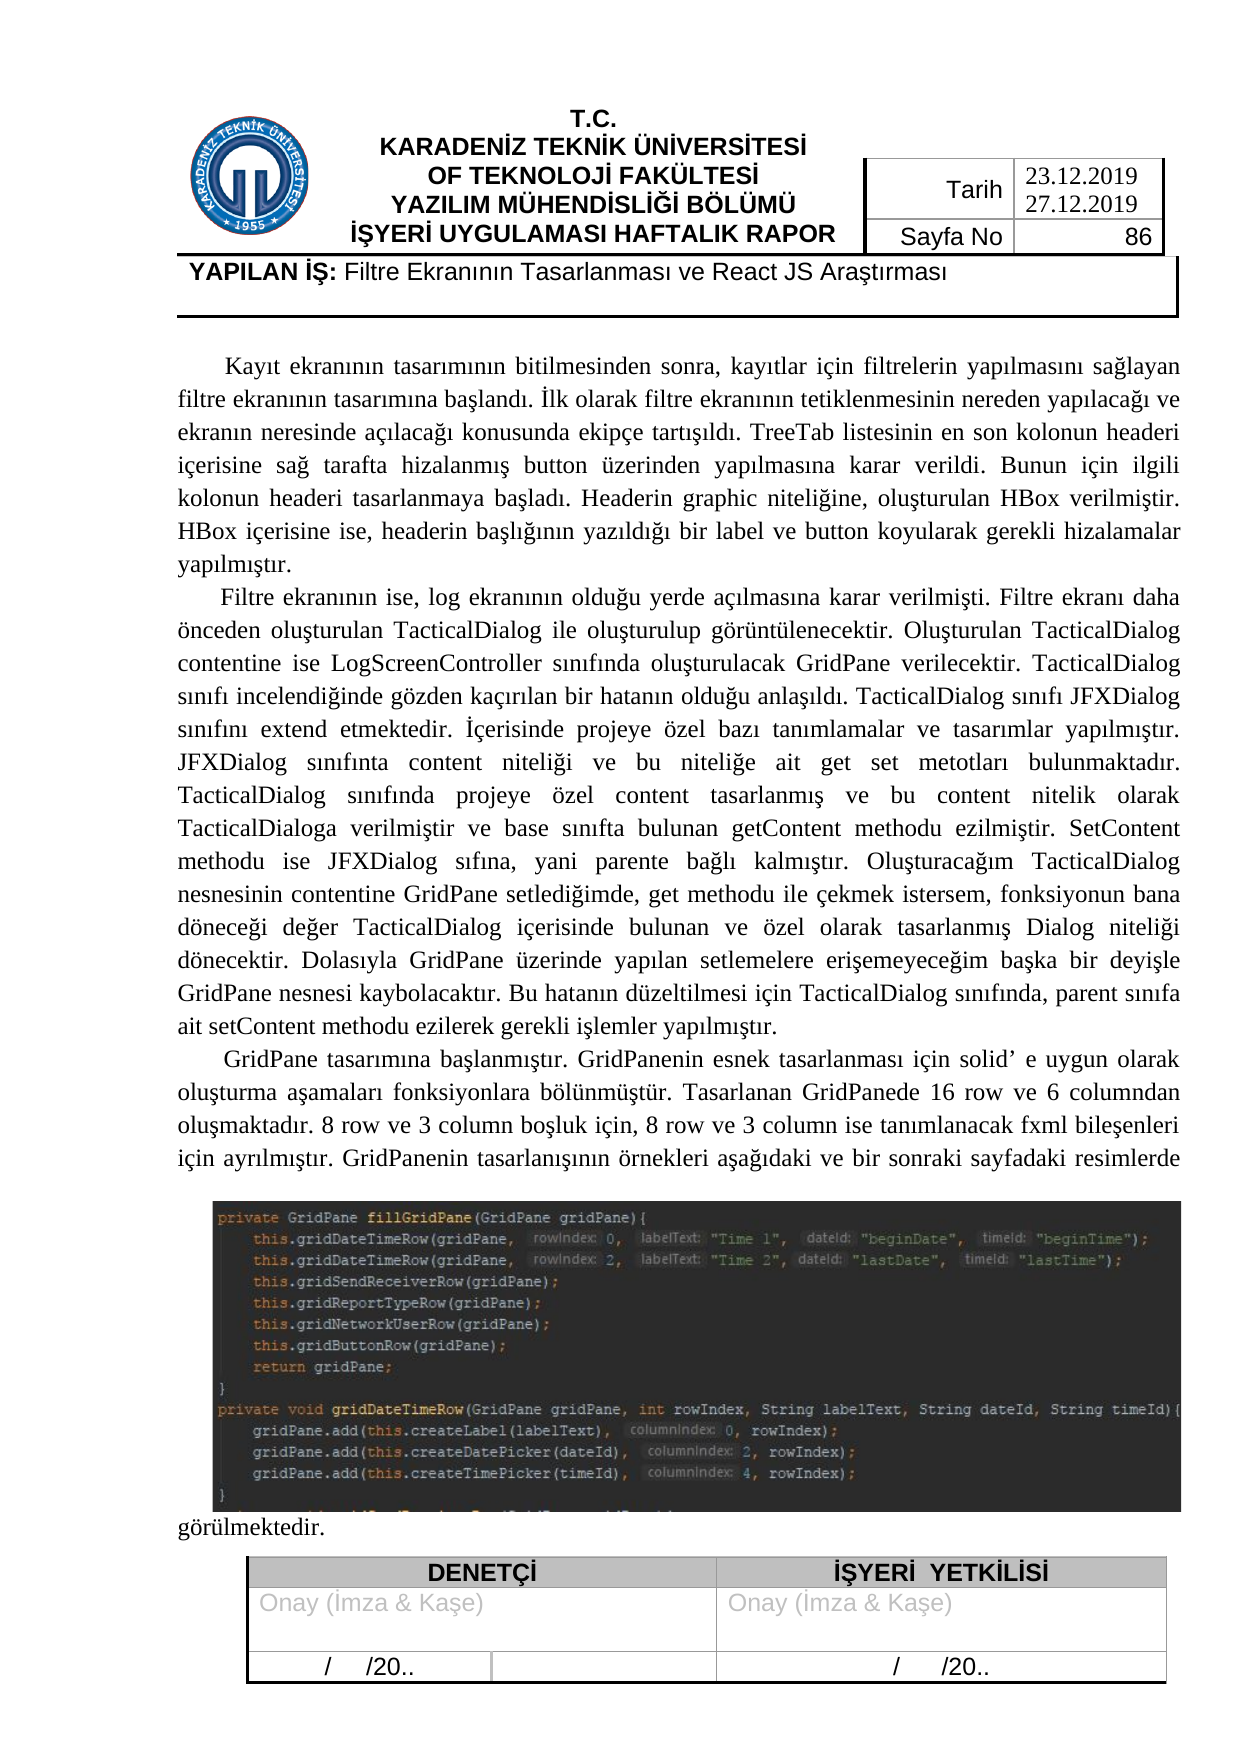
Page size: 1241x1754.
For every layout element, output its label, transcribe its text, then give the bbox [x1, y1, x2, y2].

table_cell Onay (İmza & Kaşe) [249, 1588, 716, 1651]
text Kayıt ekranının tasarımının bitilmesinden sonra, kayıtlar için filtrelerin yapılmasını sağlayan filtre ekranının tasarımına başlandı. İlk olarak filtre ekranının tetiklenmesinin nereden yapılacağı ve ekranın neresinde açılacağı konusunda ekipçe tartışıldı. TreeTab listesinin en son kolonun headeri içerisine sağ tarafta hizalanmış button üzerinden yapılmasına karar verildi. Bunun için ilgili kolonun headeri tasarlanmaya başladı. Headerin graphic niteliğine, oluşturulan HBox verilmiştir. HBox içerisine ise, headerin başlığının yazıldığı bir label ve button koyularak gerekli hizalamalar yapılmıştır. [177, 351, 1181, 578]
table_header İŞYERİ YETKİLİSİ [717, 1558, 1166, 1587]
table_cell [493, 1652, 716, 1681]
text Filtre ekranının ise, log ekranının olduğu yerde açılmasına karar verilmişti. Filtre ekranı daha önceden oluşturulan TacticalDialog ile oluşturulup görüntülenecektir. Oluşturulan TacticalDialog contentine ise LogScreenController sınıfında oluşturulacak GridPane verilecektir. TacticalDialog sınıfı incelendiğinde gözden kaçırılan bir hatanın olduğu anlaşıldı. TacticalDialog sınıfı JFXDialog sınıfını extend etmektedir. İçerisinde projeye özel bazı tanımlamalar ve tasarımlar yapılmıştır. JFXDialog sınıfınta content niteliği ve bu niteliğe ait get set metotları bulunmaktadır. TacticalDialog sınıfında projeye özel content tasarlanmış ve bu content nitelik olarak TacticalDialoga verilmiştir ve base sınıfta bulunan getContent methodu ezilmiştir. SetContent methodu ise JFXDialog sıfına, yani parente bağlı kalmıştır. Oluşturacağım TacticalDialog nesnesinin contentine GridPane setlediğimde, get methodu ile çekmek istersem, fonksiyonun bana döneceği değer TacticalDialog içerisinde bulunan ve özel olarak tasarlanmış Dialog niteliği dönecektir. Dolasıyla GridPane üzerinde yapılan setlemelere erişemeyeceğim başka bir deyişle GridPane nesnesi kaybolacaktır. Bu hatanın düzeltilmesi için TacticalDialog sınıfında, parent sınıfa ait setContent methodu ezilerek gerekli işlemler yapılmıştır. [177, 582, 1181, 1040]
table_cell / /20.. [717, 1652, 1166, 1681]
table_cell / /20.. [249, 1652, 490, 1681]
table_header [177, 98, 322, 253]
table_cell 86 [1015, 220, 1162, 253]
table_header DENETÇİ [249, 1558, 716, 1587]
table_cell Tarih [867, 159, 1013, 218]
table_cell Onay (İmza & Kaşe) [717, 1588, 1166, 1651]
table_cell 23.12.2019 27.12.2019 [1015, 159, 1162, 218]
table_header T.C. KARADENİZ TEKNİK ÜNİVERSİTESİ OF TEKNOLOJİ FAKÜLTESİ YAZILIM MÜHENDİSLİĞİ BÖLÜMÜ İŞYERİ UYGULAMASI HAFTALIK RAPOR [322, 98, 865, 253]
table_header YAPILAN İŞ: Filtre Ekranının Tasarlanması ve React JS Araştırması [177, 257, 1176, 315]
table_cell Sayfa No [867, 220, 1013, 253]
picture [212, 1201, 1182, 1512]
picture [190, 116, 309, 235]
